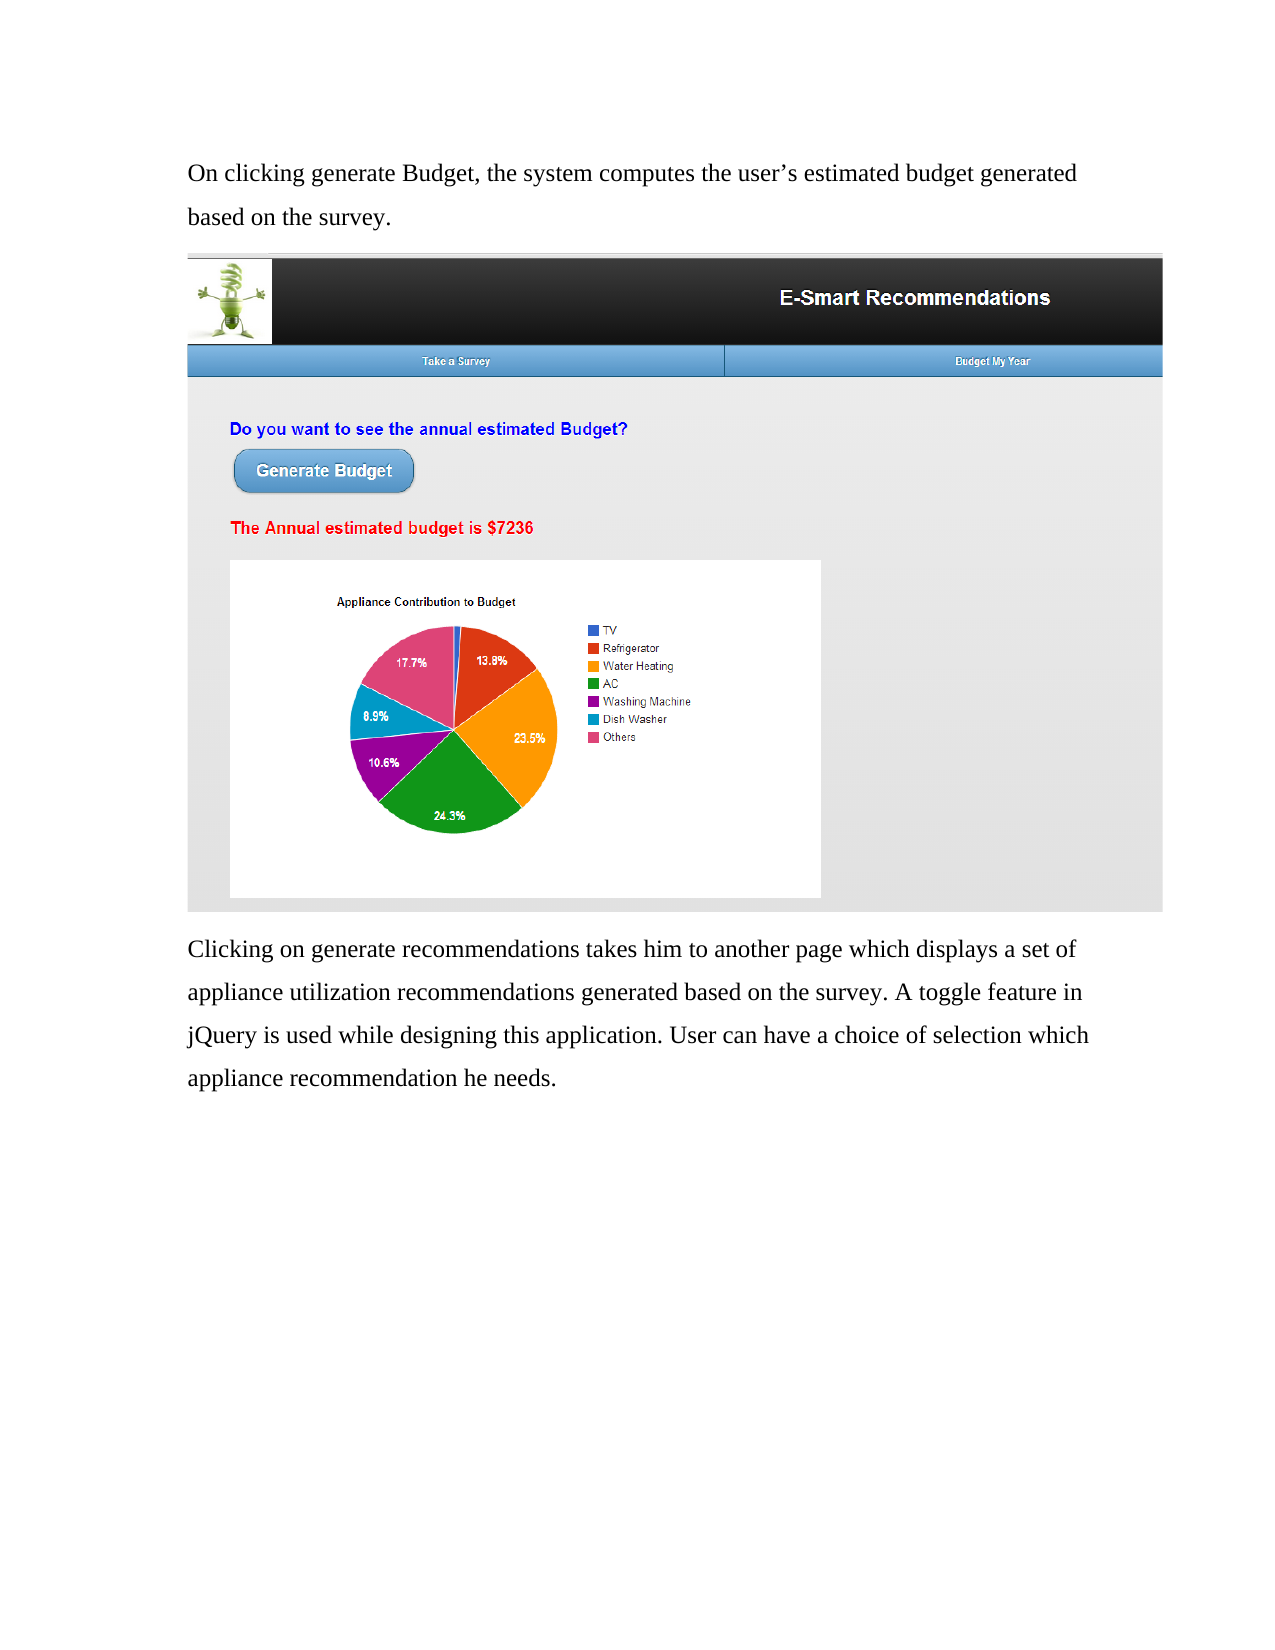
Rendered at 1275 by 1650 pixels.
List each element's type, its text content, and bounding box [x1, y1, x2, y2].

picture [187, 253, 1163, 912]
text Clicking on generate recommendations takes him to another page which displays a set of appliance utilization recommendations generated based on the survey. A toggle feature in jQuery is used while designing this application. User can have a choice of selection which appliance recommendation he needs. [187, 934, 1125, 1092]
text On clicking generate Budget, the system computes the user’s estimated budget generated based on the survey. [187, 158, 1125, 230]
